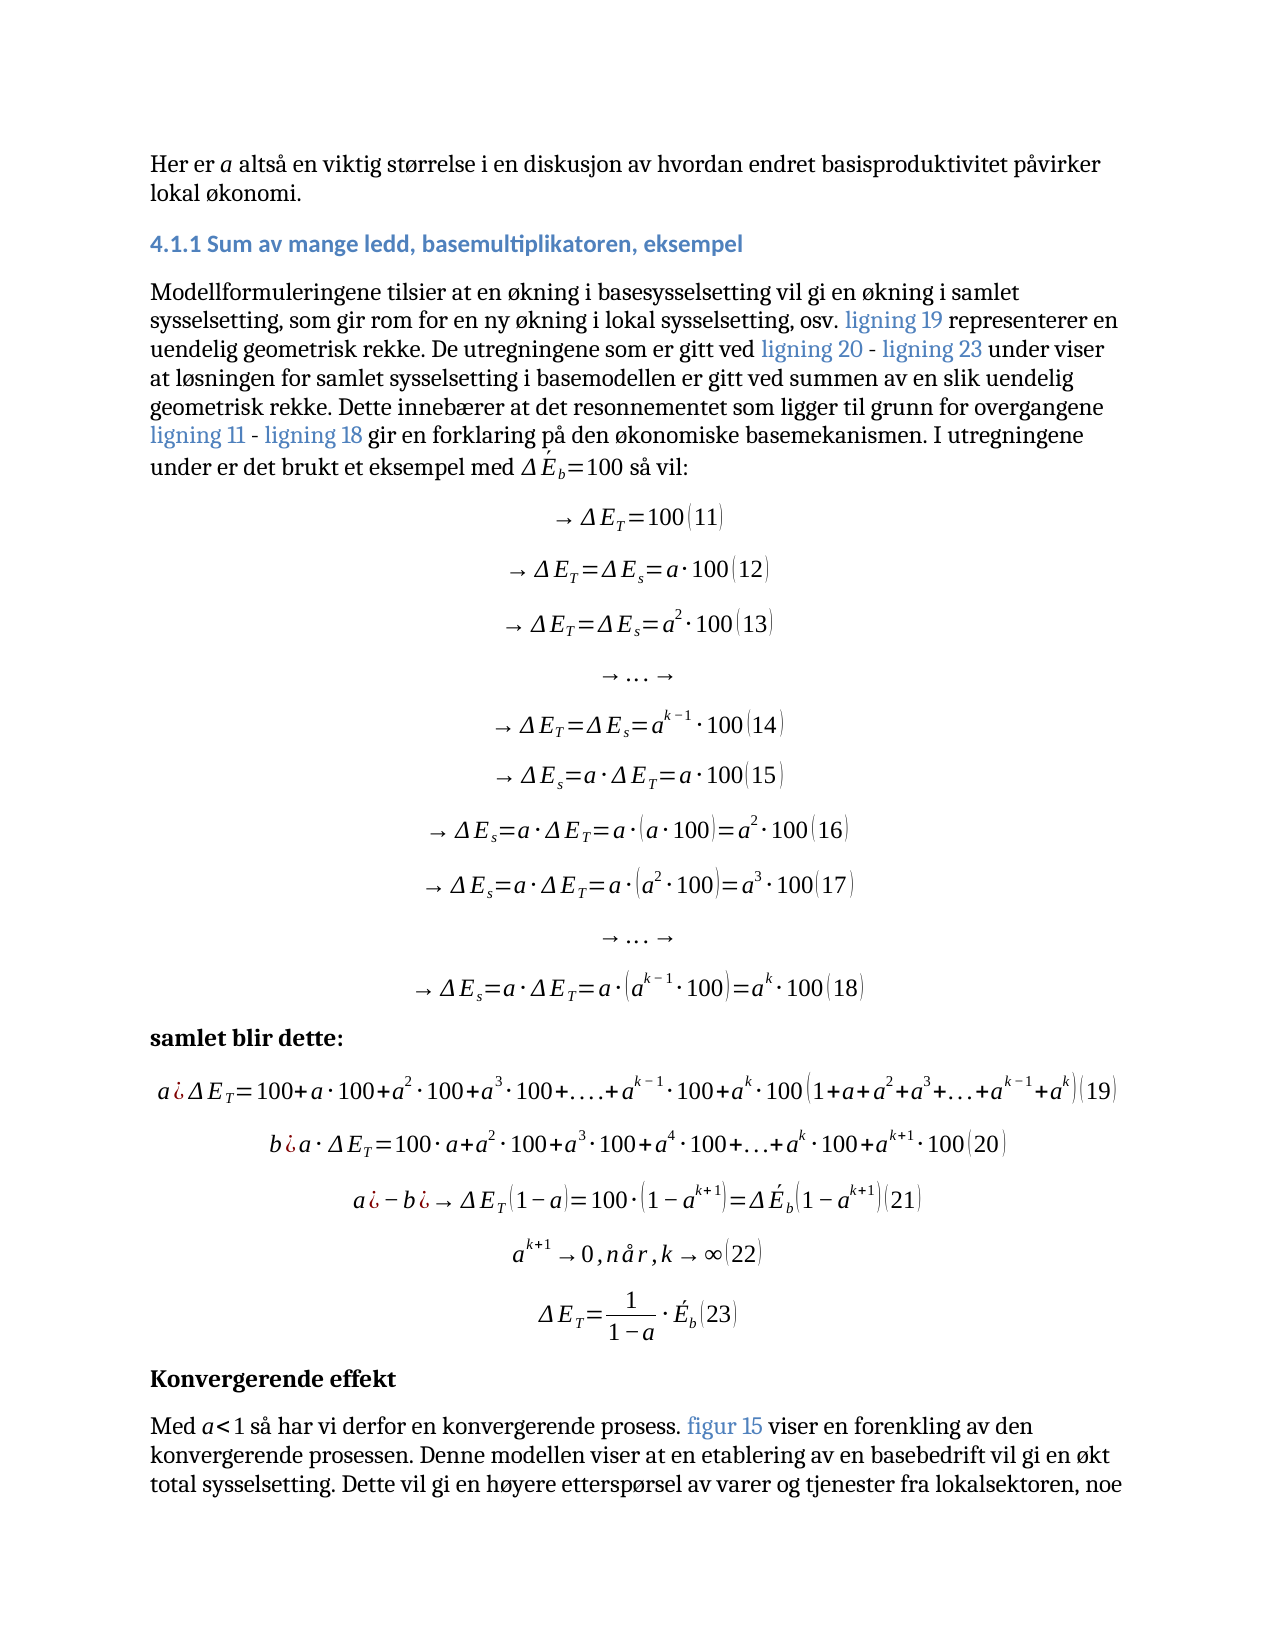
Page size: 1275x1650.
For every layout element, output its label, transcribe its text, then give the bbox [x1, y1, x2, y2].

text Modellformuleringene tilsier at en økning i basesysselsetting vil gi en økning i samlet sysselsetting, som gir rom for en ny økning i lokal sysselsetting, osv. ligning 19 representerer en uendelig geometrisk rekke. De utregningene som er gitt ved ligning 20 - ligning 23 under viser at løsningen for samlet sysselsetting i basemodellen er gitt ved summen av en slik uendelig geometrisk rekke. Dette innebærer at det resonnementet som ligger til grunn for overgangene ligning 11 - ligning 18 gir en forklaring på den økonomiske basemekanismen. I utregningene under er det brukt et eksempel med så vil: [150, 278, 1125, 483]
text samlet blir dette: [150, 1023, 1125, 1052]
text Konvergerende effekt [150, 1364, 1125, 1393]
text Her er altså en viktig størrelse i en diskusjon av hvordan endret basisproduktivitet påvirker lokal økonomi. [150, 150, 1125, 207]
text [150, 1412, 1125, 1498]
subtitle 4.1.1 Sum av mange ledd, basemultiplikatoren, eksempel [150, 228, 1125, 259]
